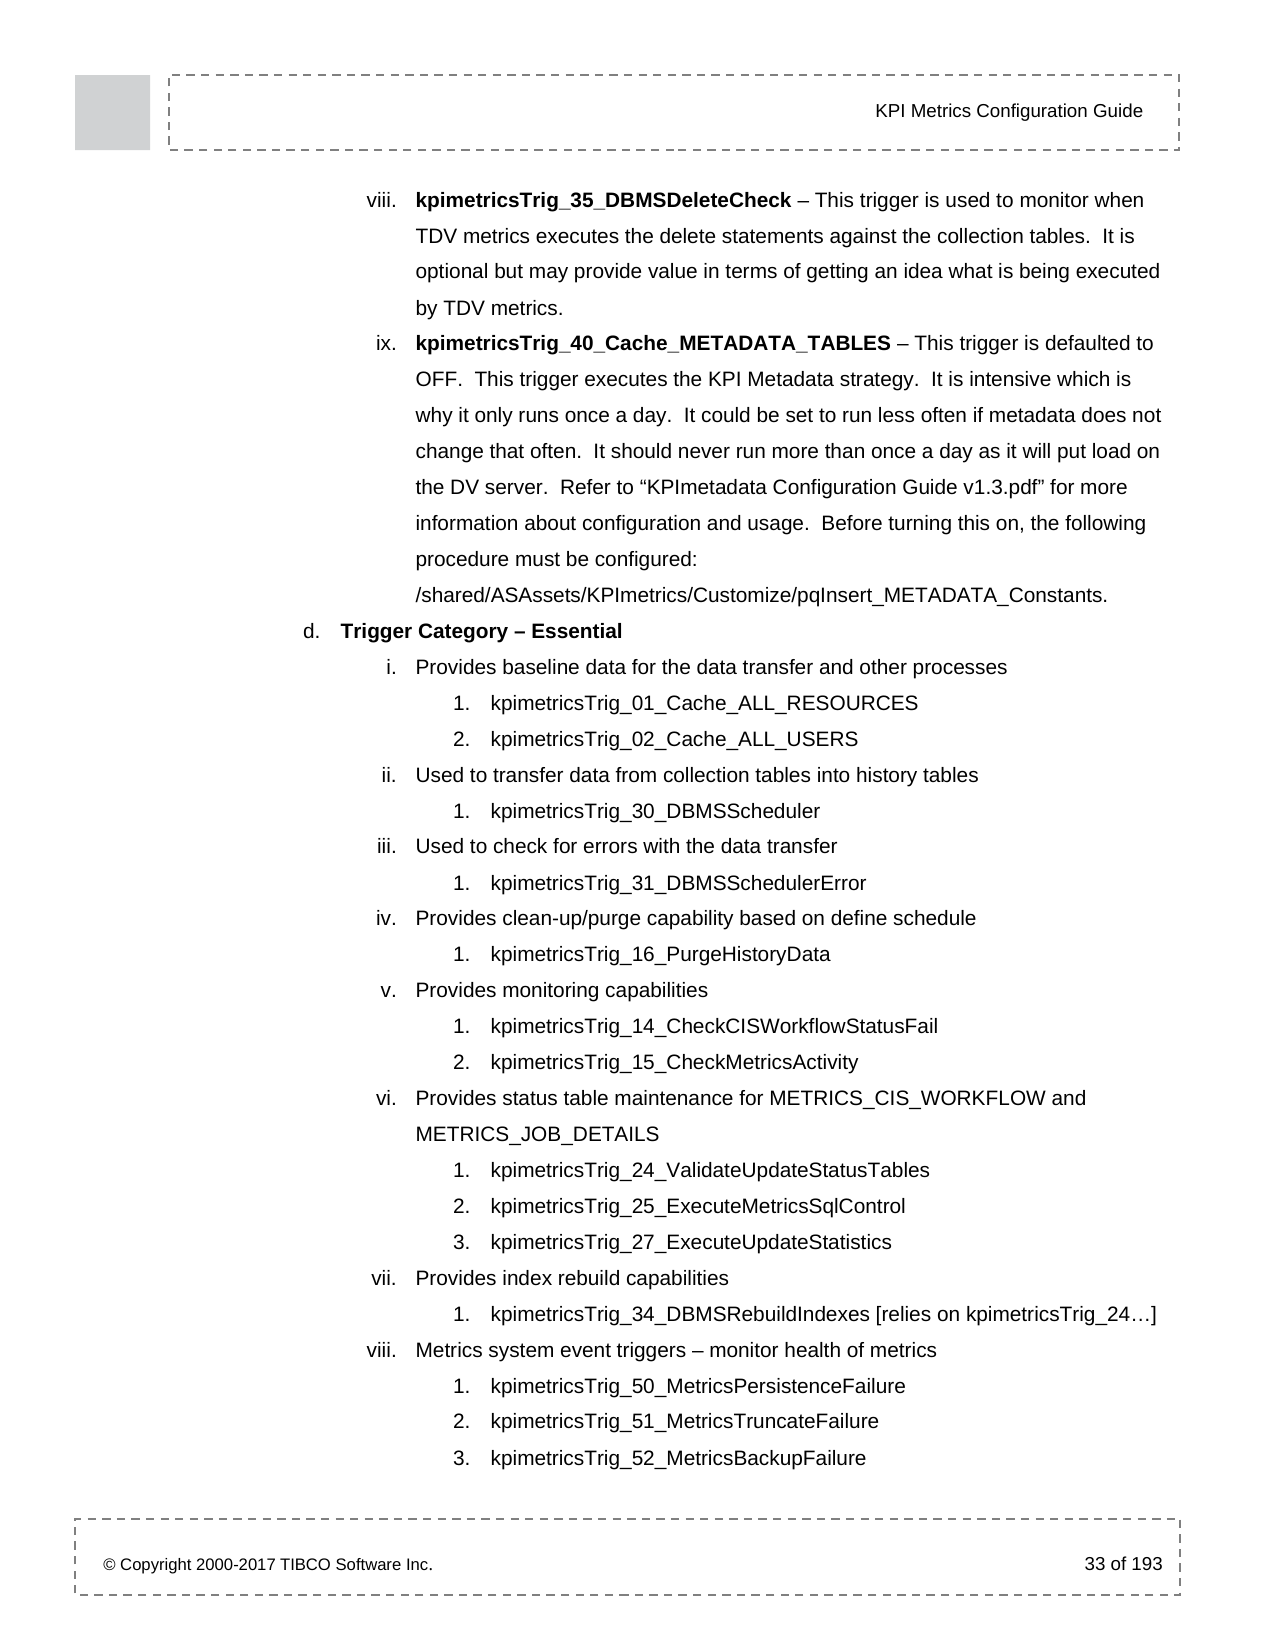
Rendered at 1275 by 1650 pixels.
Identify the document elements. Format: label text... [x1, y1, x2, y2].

list kpimetricsTrig_35_DBMSDeleteCheck – This trigger is used to monitor when TDV metrics executes the delete statements against the collection tables. It is optional but may provide value in terms of getting an idea what is being executed by TDV metrics. [397, 187, 1162, 319]
list kpimetricsTrig_52_MetricsBackupFailure [453, 1445, 1162, 1469]
list kpimetricsTrig_02_Cache_ALL_USERS [453, 727, 1162, 751]
list kpimetricsTrig_34_DBMSRebuildIndexes [relies on kpimetricsTrig_24…] [453, 1302, 1162, 1326]
list kpimetricsTrig_01_Cache_ALL_RESOURCES [453, 691, 1162, 714]
list Provides baseline data for the data transfer and other processes [397, 655, 1162, 679]
list kpimetricsTrig_31_DBMSSchedulerError [453, 870, 1162, 894]
list Used to check for errors with the data transfer [397, 834, 1162, 858]
list kpimetricsTrig_51_MetricsTruncateFailure [453, 1409, 1162, 1433]
list Provides clean-up/purge capability based on define schedule [397, 906, 1162, 930]
list kpimetricsTrig_50_MetricsPersistenceFailure [453, 1373, 1162, 1397]
list kpimetricsTrig_27_ExecuteUpdateStatistics [453, 1230, 1162, 1254]
list kpimetricsTrig_15_CheckMetricsActivity [453, 1050, 1162, 1074]
list kpimetricsTrig_14_CheckCISWorkflowStatusFail [453, 1014, 1162, 1038]
list kpimetricsTrig_25_ExecuteMetricsSqlControl [453, 1194, 1162, 1218]
list Provides status table maintenance for METRICS_CIS_WORKFLOW and METRICS_JOB_DETAILS [397, 1086, 1162, 1146]
list Used to transfer data from collection tables into history tables [397, 762, 1162, 786]
list kpimetricsTrig_30_DBMSScheduler [453, 798, 1162, 822]
list kpimetricsTrig_24_ValidateUpdateStatusTables [453, 1158, 1162, 1182]
list kpimetricsTrig_40_Cache_METADATA_TABLES – This trigger is defaulted to OFF. This trigger executes the KPI Metadata strategy. It is intensive which is why it only runs once a day. It could be set to run less often if metadata does not change that often. It should never run more than once a day as it will put load on the DV server. Refer to “KPImetadata Configuration Guide v1.3.pdf” for more information about configuration and usage. Before turning this on, the following procedure must be configured: /shared/ASAssets/KPImetrics/Customize/pqInsert_METADATA_Constants. [397, 331, 1162, 607]
list Provides monitoring capabilities [397, 978, 1162, 1002]
list Provides index rebuild capabilities [397, 1266, 1162, 1289]
list kpimetricsTrig_16_PurgeHistoryData [453, 942, 1162, 966]
list Metrics system event triggers – monitor health of metrics [397, 1337, 1162, 1361]
list Trigger Category – Essential [303, 619, 1162, 643]
